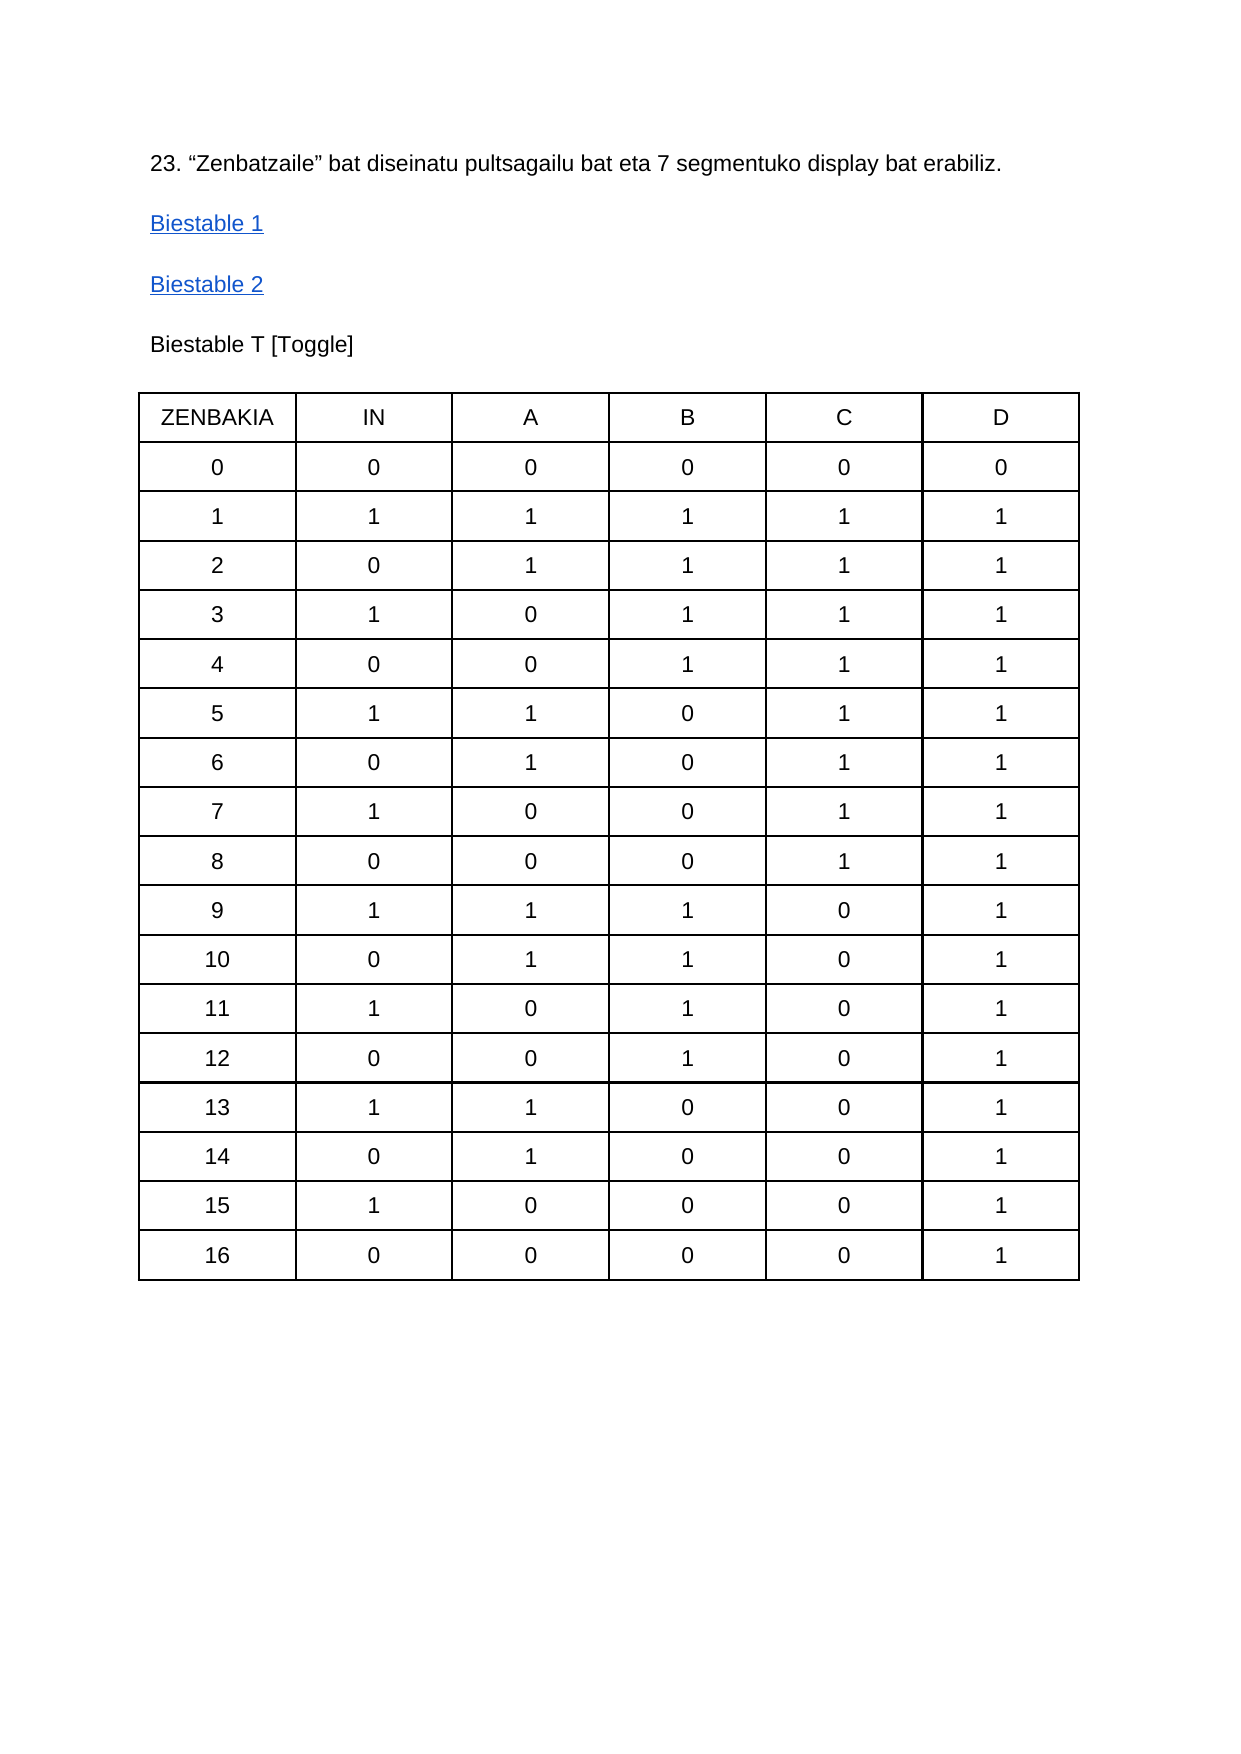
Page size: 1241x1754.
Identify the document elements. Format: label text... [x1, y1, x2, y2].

table_cell 0 [924, 443, 1078, 490]
table_cell 1 [610, 886, 765, 934]
table_cell 1 [924, 886, 1078, 934]
table_cell 0 [610, 443, 765, 490]
table_cell 0 [767, 443, 921, 490]
table_cell 1 [924, 492, 1078, 539]
table_cell 0 [767, 886, 921, 934]
table_cell 1 [453, 689, 608, 737]
table_cell 1 [767, 542, 921, 589]
table_cell 0 [767, 1182, 921, 1229]
table_cell 1 [924, 1034, 1078, 1081]
table_cell 1 [767, 739, 921, 786]
table_cell 1 [767, 492, 921, 539]
table_cell 1 [297, 591, 451, 638]
table_cell 2 [140, 542, 295, 589]
table_cell 1 [924, 1231, 1078, 1278]
table_cell 1 [924, 1182, 1078, 1229]
table_cell 10 [140, 936, 295, 983]
table_cell 1 [924, 936, 1078, 983]
table_header D [924, 394, 1078, 441]
table_cell 0 [140, 443, 295, 490]
text Biestable 1 [150, 210, 1090, 237]
table_cell 0 [297, 1034, 451, 1081]
table_cell 0 [453, 443, 608, 490]
table_cell 0 [610, 1182, 765, 1229]
text Biestable 2 [150, 271, 1090, 297]
table_cell 15 [140, 1182, 295, 1229]
table_cell 1 [453, 1084, 608, 1131]
table_cell 0 [610, 1084, 765, 1131]
table_cell 0 [610, 788, 765, 835]
table_cell 1 [924, 985, 1078, 1032]
table_cell 0 [297, 443, 451, 490]
table_cell 0 [767, 985, 921, 1032]
table_cell 12 [140, 1034, 295, 1081]
table_header A [453, 394, 608, 441]
table_cell 0 [297, 837, 451, 884]
table_cell 1 [924, 1133, 1078, 1180]
table_cell 1 [610, 640, 765, 687]
table_cell 1 [767, 689, 921, 737]
table_cell 0 [610, 739, 765, 786]
table_cell 0 [767, 1034, 921, 1081]
table_cell 1 [297, 886, 451, 934]
table_cell 0 [610, 1231, 765, 1278]
table_cell 1 [297, 985, 451, 1032]
table_cell 0 [767, 1231, 921, 1278]
text Biestable T [Toggle] [150, 331, 1090, 358]
table_cell 0 [767, 936, 921, 983]
table_cell 1 [924, 837, 1078, 884]
table_cell 1 [453, 492, 608, 539]
table_cell 8 [140, 837, 295, 884]
table_cell 0 [453, 788, 608, 835]
table_cell 1 [924, 640, 1078, 687]
table_cell 0 [610, 837, 765, 884]
table_cell 1 [924, 591, 1078, 638]
table_cell 0 [297, 640, 451, 687]
table_cell 0 [610, 1133, 765, 1180]
table_cell 14 [140, 1133, 295, 1180]
table_cell 0 [767, 1084, 921, 1131]
table_cell 3 [140, 591, 295, 638]
table_cell 1 [453, 936, 608, 983]
table_cell 6 [140, 739, 295, 786]
table_cell 13 [140, 1084, 295, 1131]
table_cell 1 [453, 542, 608, 589]
table_cell 9 [140, 886, 295, 934]
table_cell 1 [610, 985, 765, 1032]
table_cell 1 [924, 1084, 1078, 1131]
table_cell 0 [453, 1231, 608, 1278]
table_cell 1 [140, 492, 295, 539]
table_cell 0 [767, 1133, 921, 1180]
table_cell 0 [610, 689, 765, 737]
table_cell 0 [297, 739, 451, 786]
table_cell 0 [453, 640, 608, 687]
table_cell 0 [453, 985, 608, 1032]
table_cell 1 [924, 739, 1078, 786]
table_cell 1 [297, 492, 451, 539]
table_cell 0 [297, 542, 451, 589]
table_cell 1 [453, 886, 608, 934]
table_header ZENBAKIA [140, 394, 295, 441]
table_cell 5 [140, 689, 295, 737]
table_header IN [297, 394, 451, 441]
table_cell 0 [453, 1034, 608, 1081]
table_cell 0 [453, 1182, 608, 1229]
table_cell 0 [297, 1231, 451, 1278]
table_cell 0 [453, 591, 608, 638]
table_cell 1 [453, 739, 608, 786]
table_cell 4 [140, 640, 295, 687]
table_cell 1 [924, 689, 1078, 737]
table_header C [767, 394, 921, 441]
table_cell 1 [610, 1034, 765, 1081]
table_cell 1 [297, 689, 451, 737]
table_cell 1 [767, 591, 921, 638]
text 23. “Zenbatzaile” bat diseinatu pultsagailu bat eta 7 segmentuko display bat erabiliz. [188, 150, 1090, 176]
table_cell 0 [297, 1133, 451, 1180]
table_cell 1 [297, 1182, 451, 1229]
table_cell 1 [610, 542, 765, 589]
table_header B [610, 394, 765, 441]
table_cell 0 [297, 936, 451, 983]
table_cell 1 [610, 492, 765, 539]
table_cell 1 [610, 591, 765, 638]
table_cell 1 [610, 936, 765, 983]
table_cell 1 [297, 1084, 451, 1131]
table_cell 1 [767, 837, 921, 884]
table_cell 1 [924, 788, 1078, 835]
table_cell 1 [767, 788, 921, 835]
table_cell 1 [297, 788, 451, 835]
table_cell 16 [140, 1231, 295, 1278]
table_cell 1 [767, 640, 921, 687]
table_cell 7 [140, 788, 295, 835]
table_cell 0 [453, 837, 608, 884]
table_cell 1 [924, 542, 1078, 589]
table_cell 11 [140, 985, 295, 1032]
table_cell 1 [453, 1133, 608, 1180]
